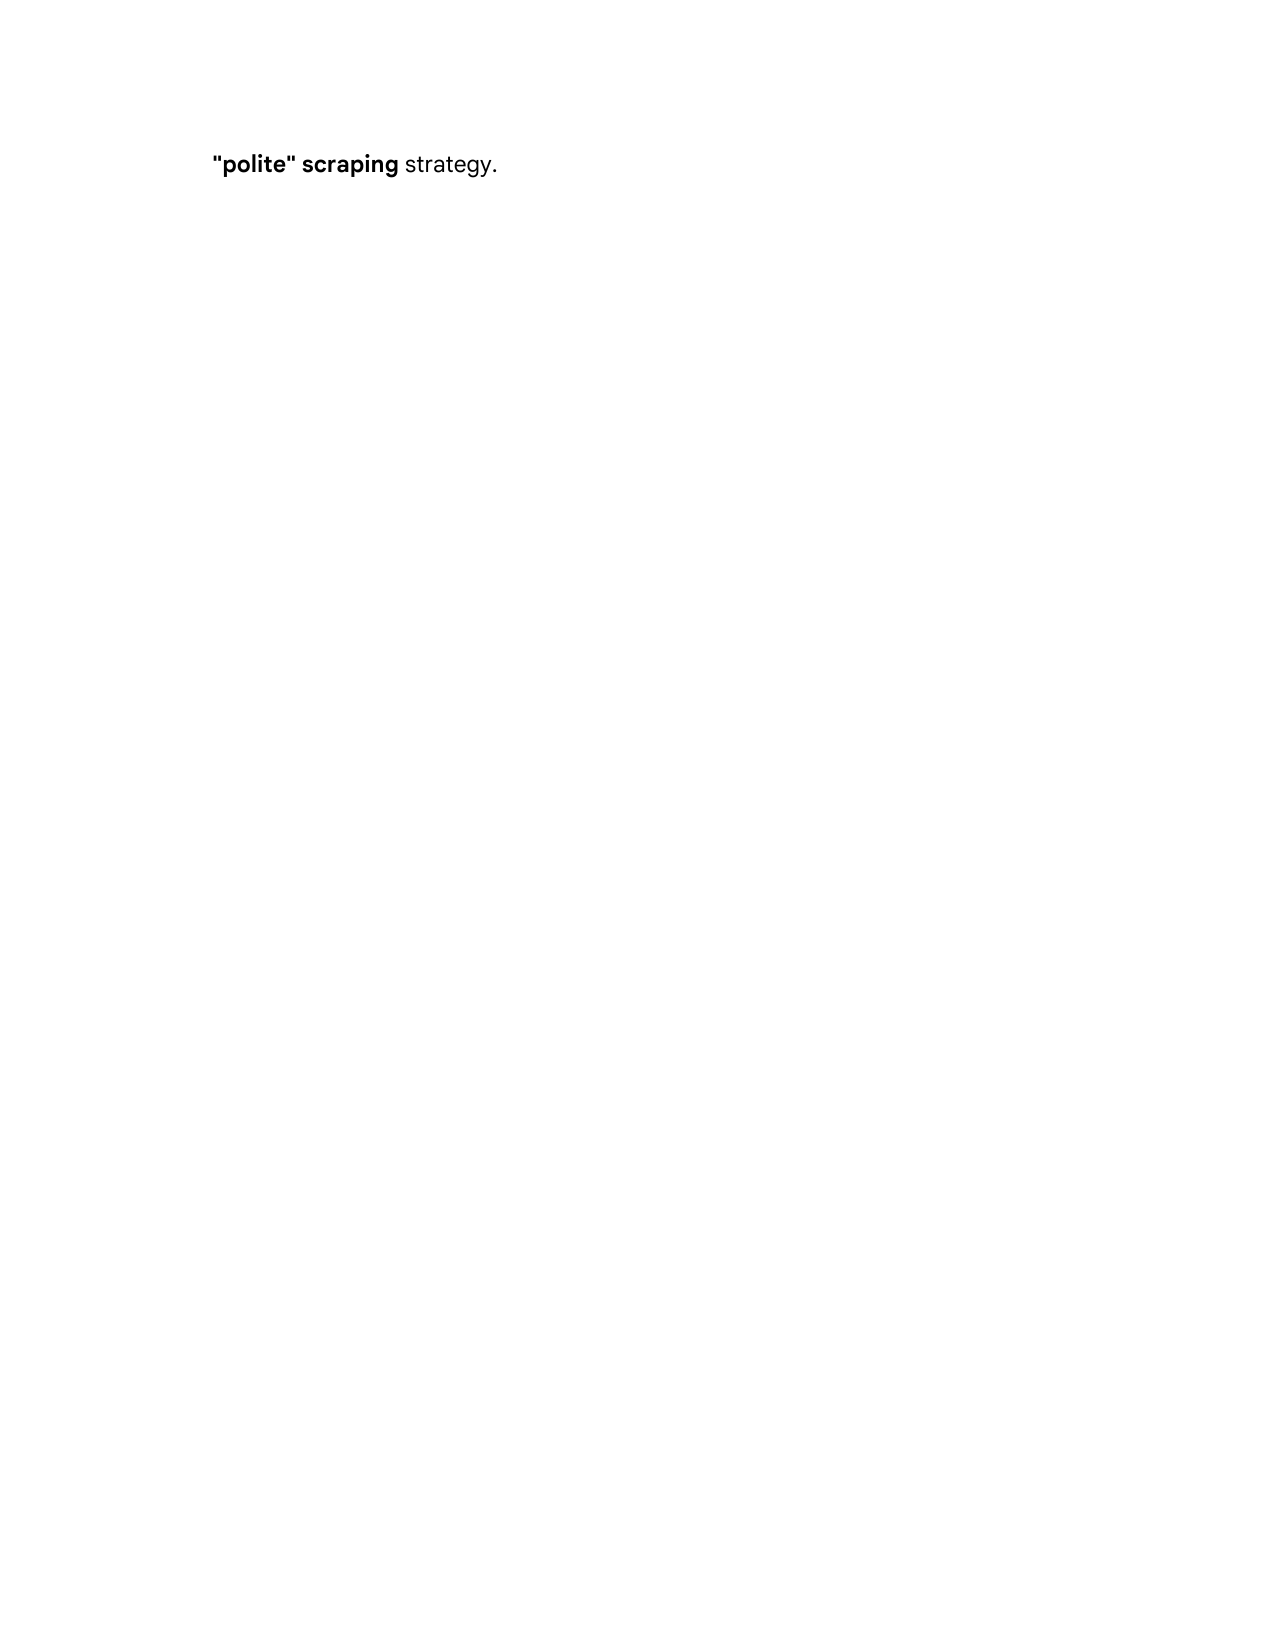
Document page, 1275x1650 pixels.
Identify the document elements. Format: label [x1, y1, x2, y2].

list [175, 150, 1125, 179]
